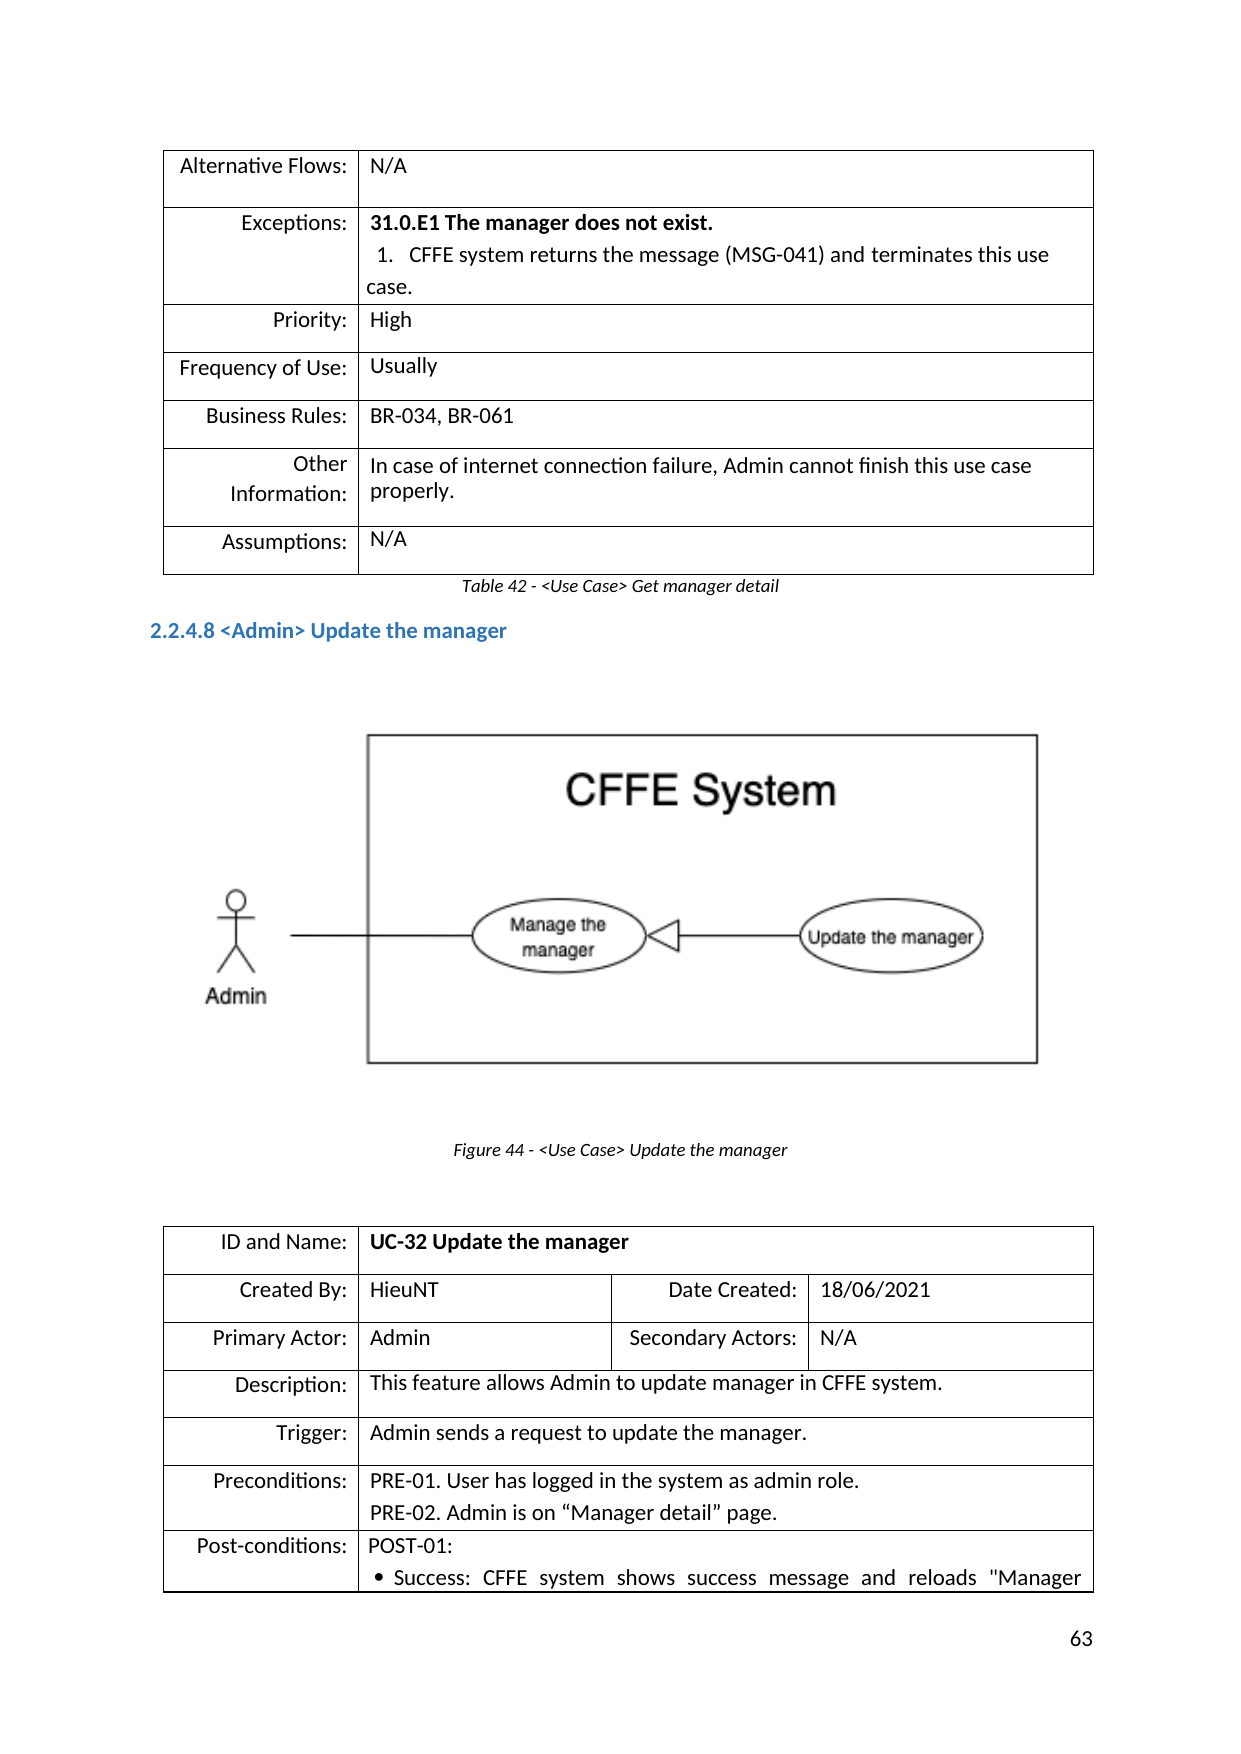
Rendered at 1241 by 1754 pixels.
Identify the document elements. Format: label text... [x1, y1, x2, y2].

table_cell Primary Actor: [164, 1323, 358, 1369]
table_cell This feature allows Admin to update manager in CFFE system. [359, 1371, 1093, 1417]
table_cell Frequency of Use: [164, 353, 358, 400]
table_cell Exceptions: [164, 208, 358, 304]
table_cell BR-034, BR-061 [359, 401, 1093, 448]
table_cell Other Information: [164, 449, 358, 526]
table_cell N/A [359, 527, 1093, 574]
table_cell In case of internet connection failure, Admin cannot finish this use case properly. [359, 449, 1093, 526]
table_cell Admin sends a request to update the manager. [359, 1418, 1093, 1465]
table_cell Secondary Actors: [612, 1323, 808, 1369]
picture [150, 680, 1093, 1119]
table_cell 18/06/2021 [809, 1275, 1093, 1322]
table_cell Post-conditions: [164, 1531, 358, 1591]
table_cell PRE-01. User has logged in the system as admin role. PRE-02. Admin is on “Manager detail” page. [359, 1466, 1093, 1530]
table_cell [359, 1531, 1093, 1591]
table_cell Assumptions: [164, 527, 358, 574]
table_cell Usually [359, 353, 1093, 400]
table_cell Alternative Flows: [164, 151, 358, 207]
table_cell Preconditions: [164, 1466, 358, 1530]
table_cell HieuNT [359, 1275, 611, 1322]
table_cell Business Rules: [164, 401, 358, 448]
table_cell N/A [359, 151, 1093, 207]
table_header UC-32 Update the manager [359, 1227, 1093, 1274]
table_cell N/A [809, 1323, 1093, 1369]
table_cell Priority: [164, 305, 358, 352]
table_cell Admin [359, 1323, 611, 1369]
table_header ID and Name: [164, 1227, 358, 1274]
table_cell Trigger: [164, 1418, 358, 1465]
text Table 42 - <Use Case> Get manager detail [150, 575, 1093, 598]
table_cell Created By: [164, 1275, 358, 1322]
table_cell High [359, 305, 1093, 352]
table_cell Date Created: [612, 1275, 808, 1322]
subtitle 2.2.4.8 <Admin> Update the manager [150, 616, 1093, 678]
table_cell Description: [164, 1371, 358, 1417]
text Figure 44 - <Use Case> Update the manager [150, 1138, 1093, 1161]
table_cell 31.0.E1 The manager does not exist. 1. CFFE system returns the message (MSG-041) and terminates this use case. [359, 208, 1093, 304]
